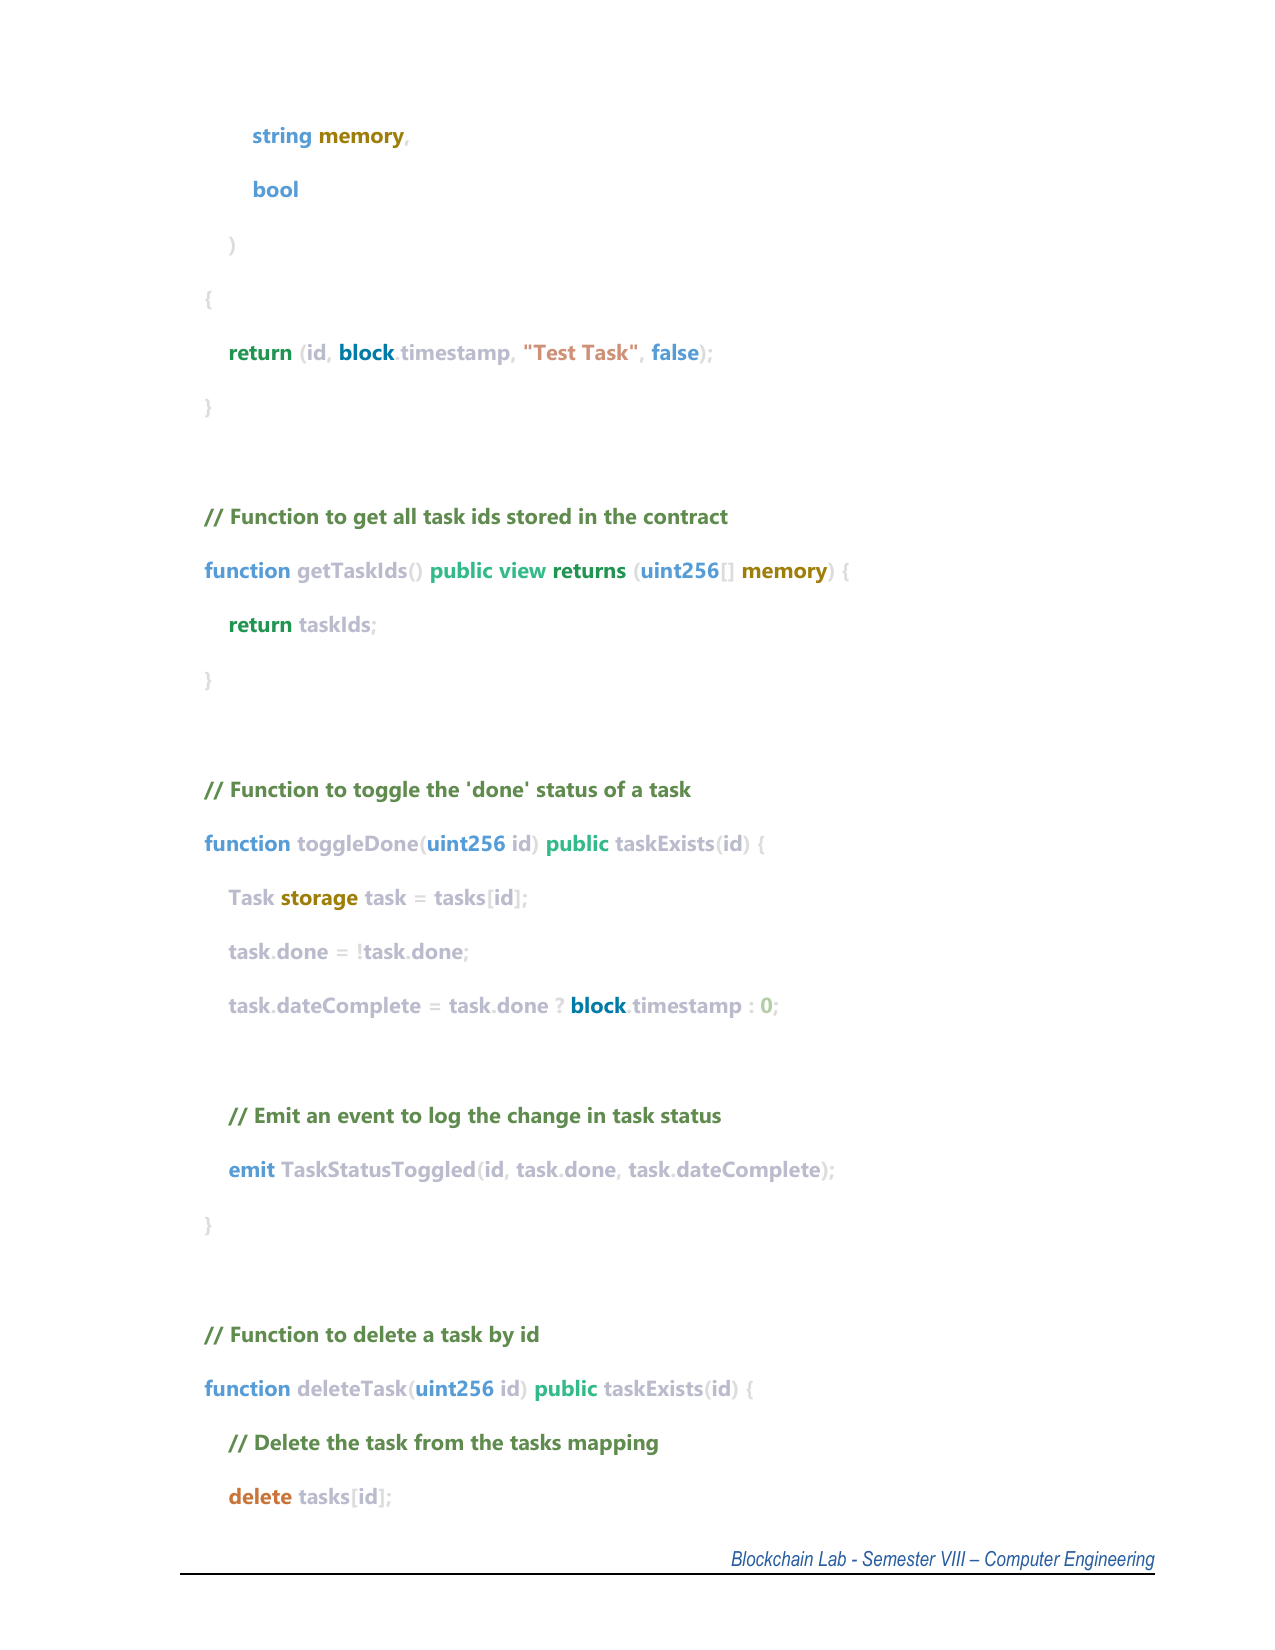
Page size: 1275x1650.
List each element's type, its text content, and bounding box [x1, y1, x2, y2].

text ) [180, 228, 1155, 257]
text } [180, 1208, 1155, 1237]
text } [180, 391, 1155, 420]
text { [180, 282, 1155, 312]
text function getTaskIds() public view returns (uint256[] memory) { [180, 555, 1155, 584]
text // Function to toggle the 'done' status of a task [180, 773, 1155, 802]
text // Delete the task from the tasks mapping [180, 1427, 1155, 1456]
text delete tasks[id]; [180, 1481, 1155, 1510]
text } [180, 663, 1155, 692]
text bool [180, 174, 1155, 203]
text // Emit an event to log the change in task status [180, 1100, 1155, 1129]
text Task storage task = tasks[id]; [180, 882, 1155, 911]
text function deleteTask(uint256 id) public taskExists(id) { [180, 1372, 1155, 1402]
text return (id, block.timestamp, "Test Task", false); [180, 337, 1155, 366]
text return taskIds; [180, 609, 1155, 638]
text emit TaskStatusToggled(id, task.done, task.dateComplete); [180, 1154, 1155, 1183]
text string memory, [180, 120, 1155, 149]
text // Function to delete a task by id [180, 1318, 1155, 1347]
text // Function to get all task ids stored in the contract [180, 501, 1155, 530]
text function toggleDone(uint256 id) public taskExists(id) { [180, 827, 1155, 857]
text task.done = !task.done; [180, 936, 1155, 965]
text task.dateComplete = task.done ? block.timestamp : 0; [180, 990, 1155, 1019]
